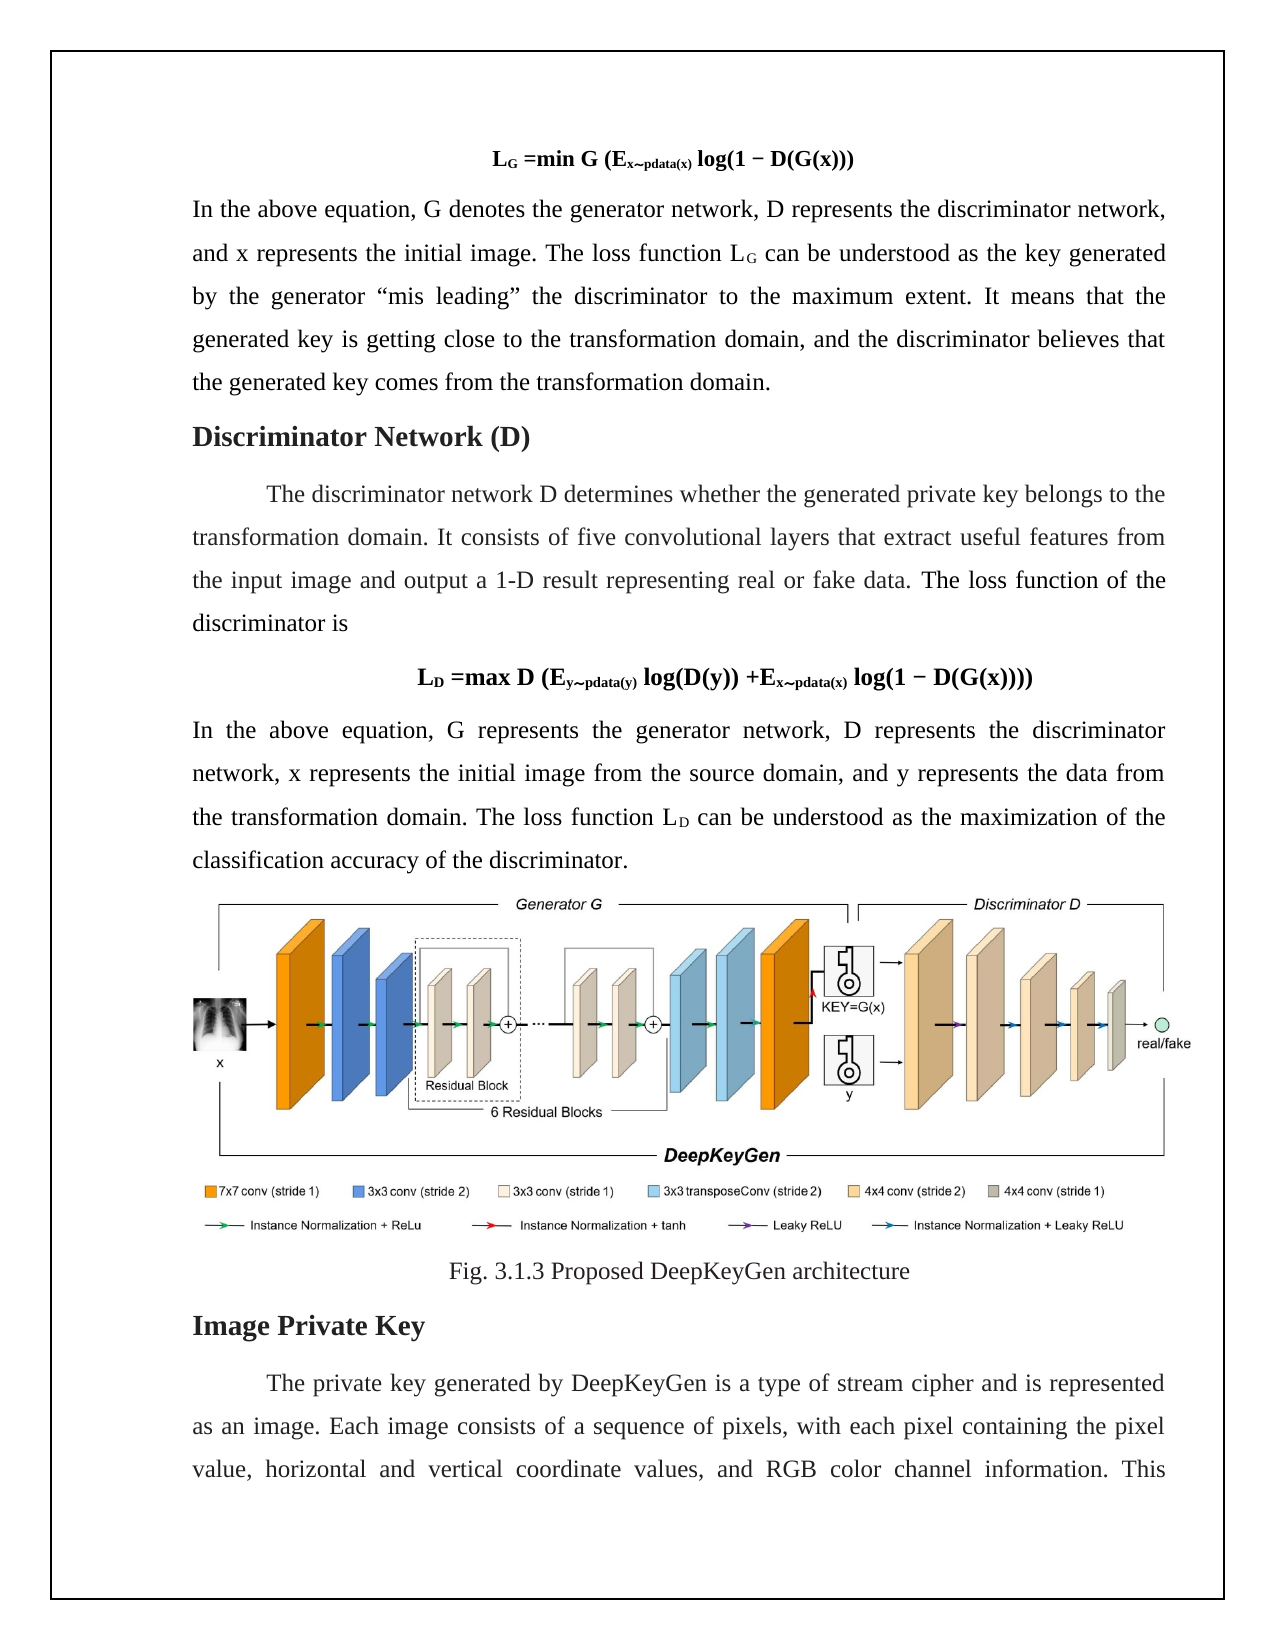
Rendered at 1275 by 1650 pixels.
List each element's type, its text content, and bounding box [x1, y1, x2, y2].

text The discriminator network D determines whether the generated private key belongs to the transformation domain. It consists of five convolutional layers that extract useful features from the input image and output a 1-D result representing real or fake data. The loss function of the discriminator is [192, 479, 1167, 637]
text LG =min G (Ex∼pdata(x) log(1 − D(G(x))) [192, 144, 1167, 171]
text In the above equation, G represents the generator network, D represents the discriminator network, x represents the initial image from the source domain, and y represents the data from the transformation domain. The loss function LD can be understood as the maximization of the classification accuracy of the discriminator. [192, 715, 1167, 873]
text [192, 1368, 1167, 1483]
picture [192, 897, 1191, 1234]
text Fig. 3.1.3 Proposed DeepKeyGen architecture [192, 1256, 1167, 1285]
text LD =max D (Ey∼pdata(y) log(D(y)) +Ex∼pdata(x) log(1 − D(G(x)))) [192, 661, 1167, 691]
text In the above equation, G denotes the generator network, D represents the discriminator network, and x represents the initial image. The loss function LG can be understood as the key generated by the generator “mis leading” the discriminator to the maximum extent. It means that the generated key is getting close to the transformation domain, and the discriminator believes that the generated key comes from the transformation domain. [192, 194, 1167, 396]
text Discriminator Network (D) [192, 419, 1167, 453]
text Image Private Key [192, 1308, 1167, 1342]
